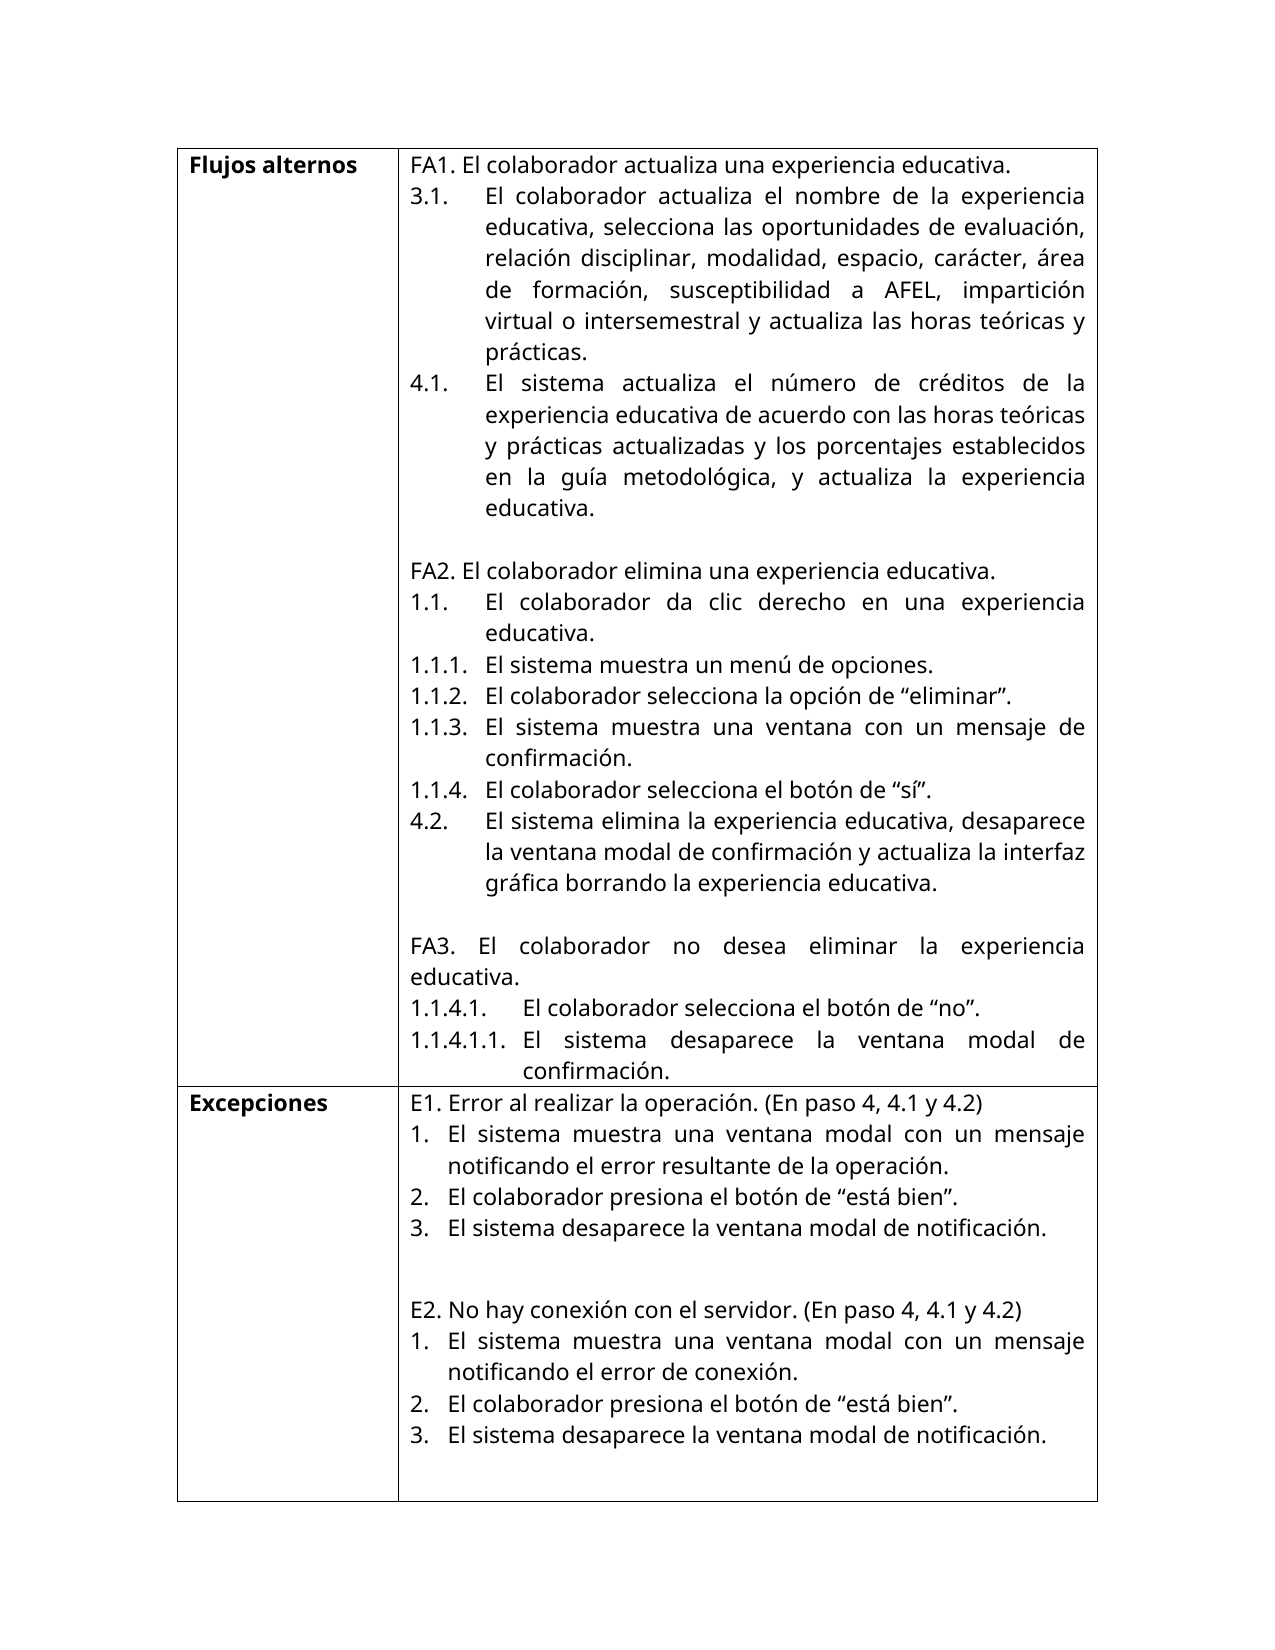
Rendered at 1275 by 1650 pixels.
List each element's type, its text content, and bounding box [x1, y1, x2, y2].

table_cell FA1. El colaborador actualiza una experiencia educativa. El colaborador actualiza el nombre de la experiencia educativa, selecciona las oportunidades de evaluación, relación disciplinar, modalidad, espacio, carácter, área de formación, susceptibilidad a AFEL, impartición virtual o intersemestral y actualiza las horas teóricas y prácticas. El sistema actualiza el número de créditos de la experiencia educativa de acuerdo con las horas teóricas y prácticas actualizadas y los porcentajes establecidos en la guía metodológica, y actualiza la experiencia educativa. FA2. El colaborador elimina una experiencia educativa. El colaborador da clic derecho en una experiencia educativa. El sistema muestra un menú de opciones. El colaborador selecciona la opción de “eliminar”. El sistema muestra una ventana con un mensaje de confirmación. El colaborador selecciona el botón de “sí”. El sistema elimina la experiencia educativa, desaparece la ventana modal de confirmación y actualiza la interfaz gráfica borrando la experiencia educativa. FA3. El colaborador no desea eliminar la experiencia educativa. El colaborador selecciona el botón de “no”. El sistema desaparece la ventana modal de confirmación. [399, 149, 1097, 1086]
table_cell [399, 1087, 1097, 1501]
table_cell Flujos alternos [178, 149, 398, 1086]
table_cell Excepciones [178, 1087, 398, 1501]
